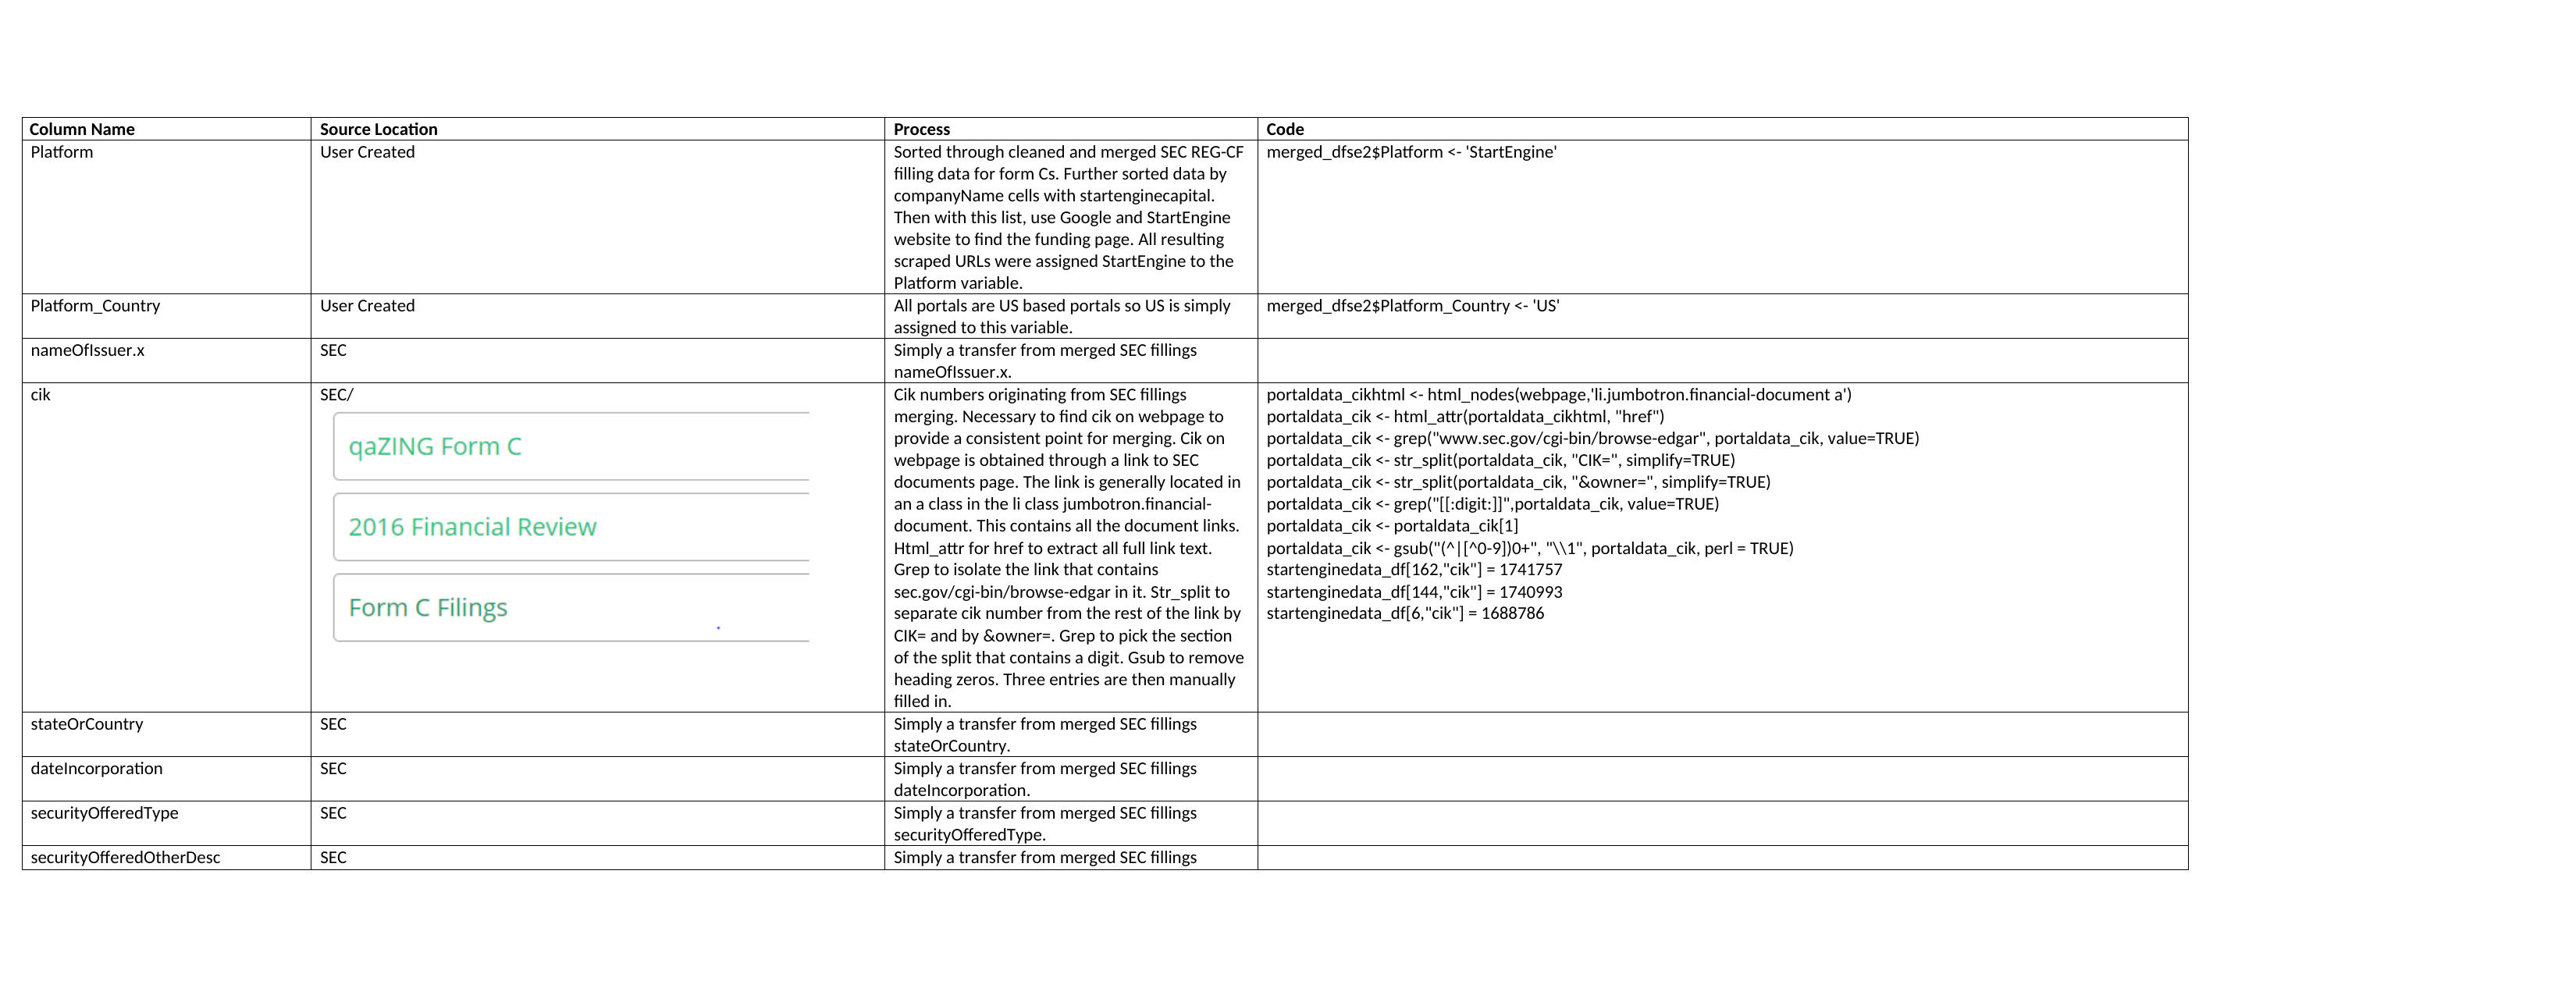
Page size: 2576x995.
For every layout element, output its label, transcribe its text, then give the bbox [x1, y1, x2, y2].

table_cell securityOfferedType [23, 801, 311, 845]
table_header Column Name [23, 118, 311, 140]
table_cell SEC [311, 757, 884, 801]
table_header Code [1258, 118, 2188, 140]
table_cell SEC [311, 712, 884, 756]
table_header Source Location [311, 118, 884, 140]
table_cell [1258, 712, 2188, 756]
table_header Process [885, 118, 1258, 140]
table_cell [885, 846, 1258, 869]
table_cell nameOfIssuer.x [23, 339, 311, 382]
table_cell User Created [311, 294, 884, 338]
table_cell [1258, 801, 2188, 845]
table_cell [1258, 846, 2188, 869]
table_cell Platform_Country [23, 294, 311, 338]
picture [320, 405, 809, 658]
table_cell Simply a transfer from merged SEC fillings stateOrCountry. [885, 712, 1258, 756]
table_cell All portals are US based portals so US is simply assigned to this variable. [885, 294, 1258, 338]
table_cell Simply a transfer from merged SEC fillings dateIncorporation. [885, 757, 1258, 801]
table_cell [1258, 757, 2188, 801]
table_cell User Created [311, 140, 884, 293]
table_cell merged_dfse2$Platform <- 'StartEngine' [1258, 140, 2188, 293]
table_cell Platform [23, 140, 311, 293]
table_cell Sorted through cleaned and merged SEC REG-CF filling data for form Cs. Further sorted data by companyName cells with startenginecapital. Then with this list, use Google and StartEngine website to find the funding page. All resulting scraped URLs were assigned StartEngine to the Platform variable. [885, 140, 1258, 293]
table_cell merged_dfse2$Platform_Country <- 'US' [1258, 294, 2188, 338]
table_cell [23, 846, 311, 869]
table_cell SEC/ [311, 383, 884, 712]
table_cell [1258, 339, 2188, 382]
table_cell cik [23, 383, 311, 712]
table_cell SEC [311, 339, 884, 382]
table_cell stateOrCountry [23, 712, 311, 756]
table_cell portaldata_cikhtml <- html_nodes(webpage,'li.jumbotron.financial-document a') portaldata_cik <- html_attr(portaldata_cikhtml, "href") portaldata_cik <- grep("www.sec.gov/cgi-bin/browse-edgar", portaldata_cik, value=TRUE) portaldata_cik <- str_split(portaldata_cik, "CIK=", simplify=TRUE) portaldata_cik <- str_split(portaldata_cik, "&owner=", simplify=TRUE) portaldata_cik <- grep("[[:digit:]]",portaldata_cik, value=TRUE) portaldata_cik <- portaldata_cik[1] portaldata_cik <- gsub("(^|[^0-9])0+", "\\1", portaldata_cik, perl = TRUE) startenginedata_df[162,"cik"] = 1741757 startenginedata_df[144,"cik"] = 1740993 startenginedata_df[6,"cik"] = 1688786 [1258, 383, 2188, 712]
table_cell Simply a transfer from merged SEC fillings securityOfferedType. [885, 801, 1258, 845]
table_cell Simply a transfer from merged SEC fillings nameOfIssuer.x. [885, 339, 1258, 382]
table_cell dateIncorporation [23, 757, 311, 801]
table_cell SEC [311, 801, 884, 845]
table_cell Cik numbers originating from SEC fillings merging. Necessary to find cik on webpage to provide a consistent point for merging. Cik on webpage is obtained through a link to SEC documents page. The link is generally located in an a class in the li class jumbotron.financial-document. This contains all the document links. Html_attr for href to extract all full link text. Grep to isolate the link that contains sec.gov/cgi-bin/browse-edgar in it. Str_split to separate cik number from the rest of the link by CIK= and by &owner=. Grep to pick the section of the split that contains a digit. Gsub to remove heading zeros. Three entries are then manually filled in. [885, 383, 1258, 712]
table_cell SEC [311, 846, 884, 869]
